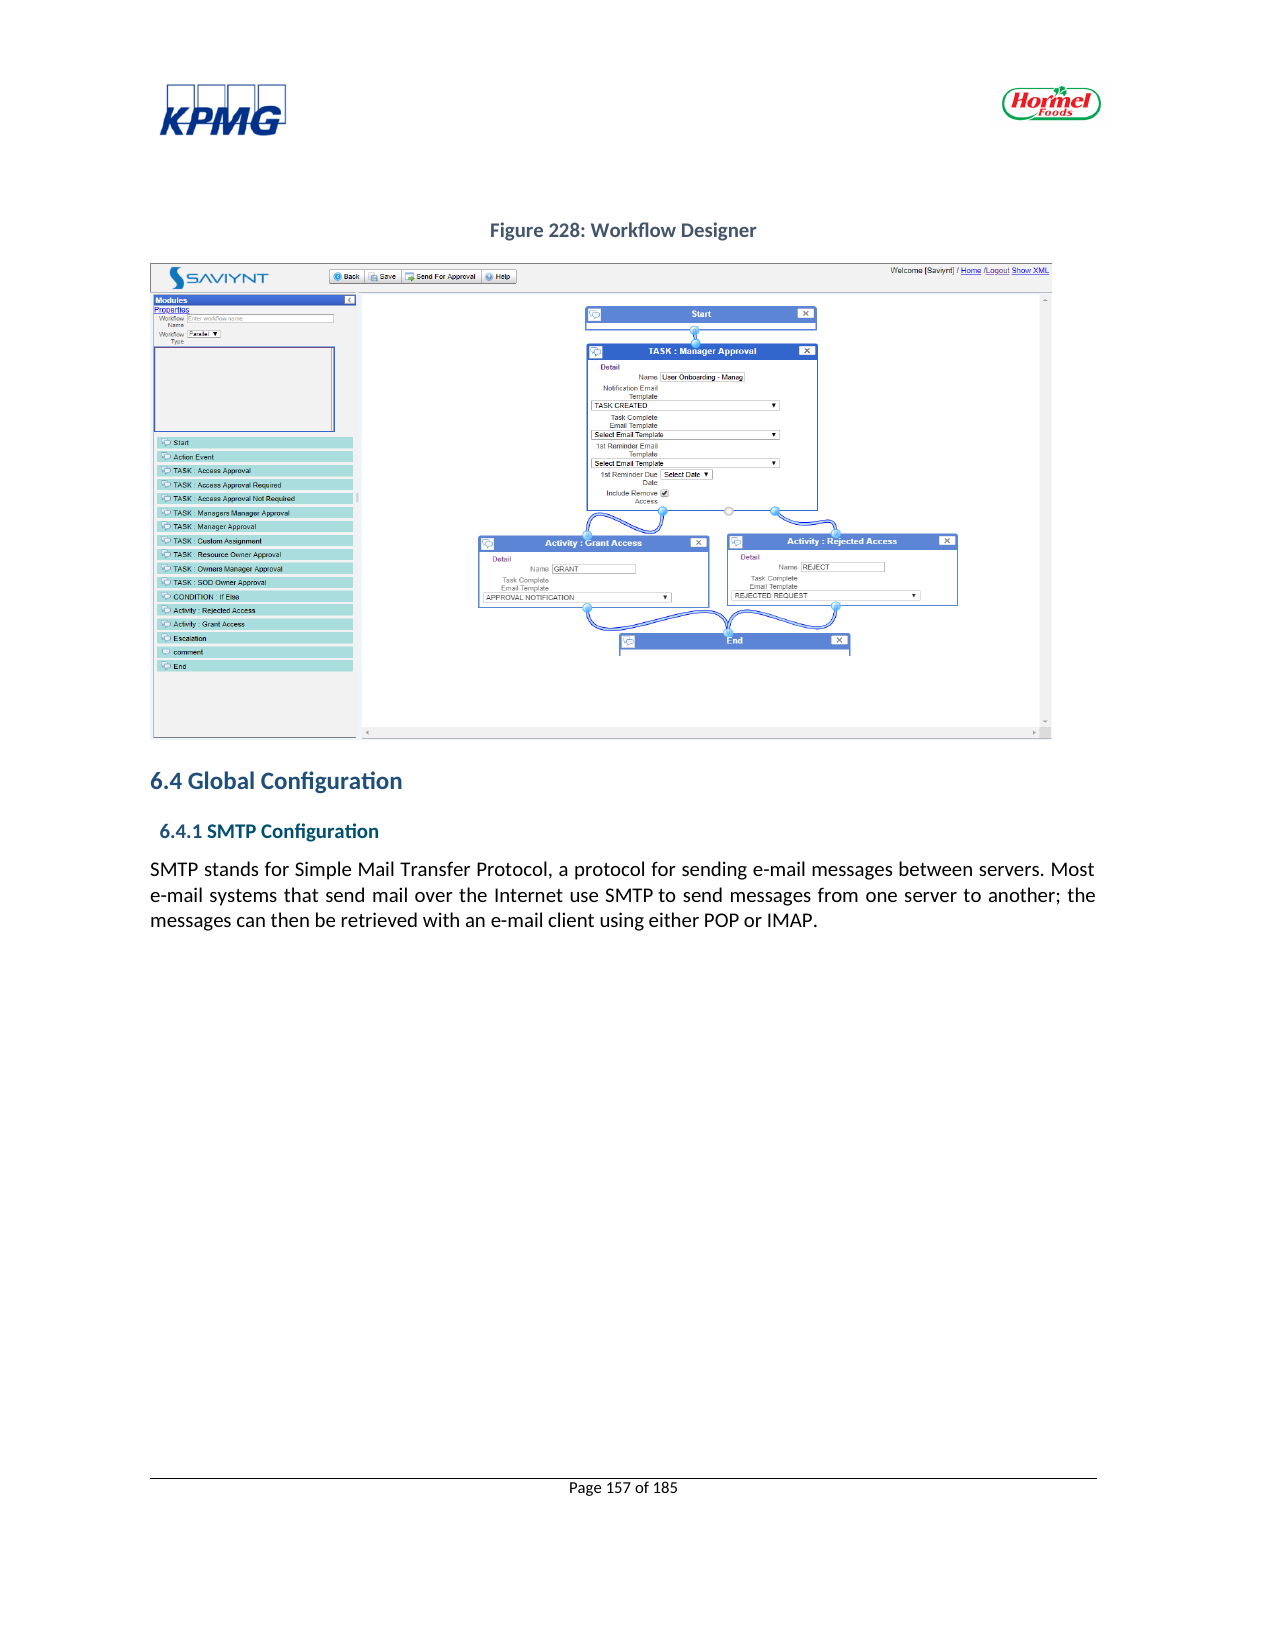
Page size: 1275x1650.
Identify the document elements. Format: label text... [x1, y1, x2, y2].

text Figure 228: Workflow Designer [150, 217, 1097, 242]
picture [988, 77, 1114, 140]
subtitle SMTP Configuration [159, 818, 1097, 844]
picture [150, 75, 302, 146]
picture [150, 263, 1053, 740]
text SMTP stands for Simple Mail Transfer Protocol, a protocol for sending e-mail messages between servers. Most e-mail systems that send mail over the Internet use SMTP to send messages from one server to another; the messages can then be retrieved with an e-mail client using either POP or IMAP. [150, 857, 1097, 933]
subtitle Global Configuration [150, 765, 1097, 795]
